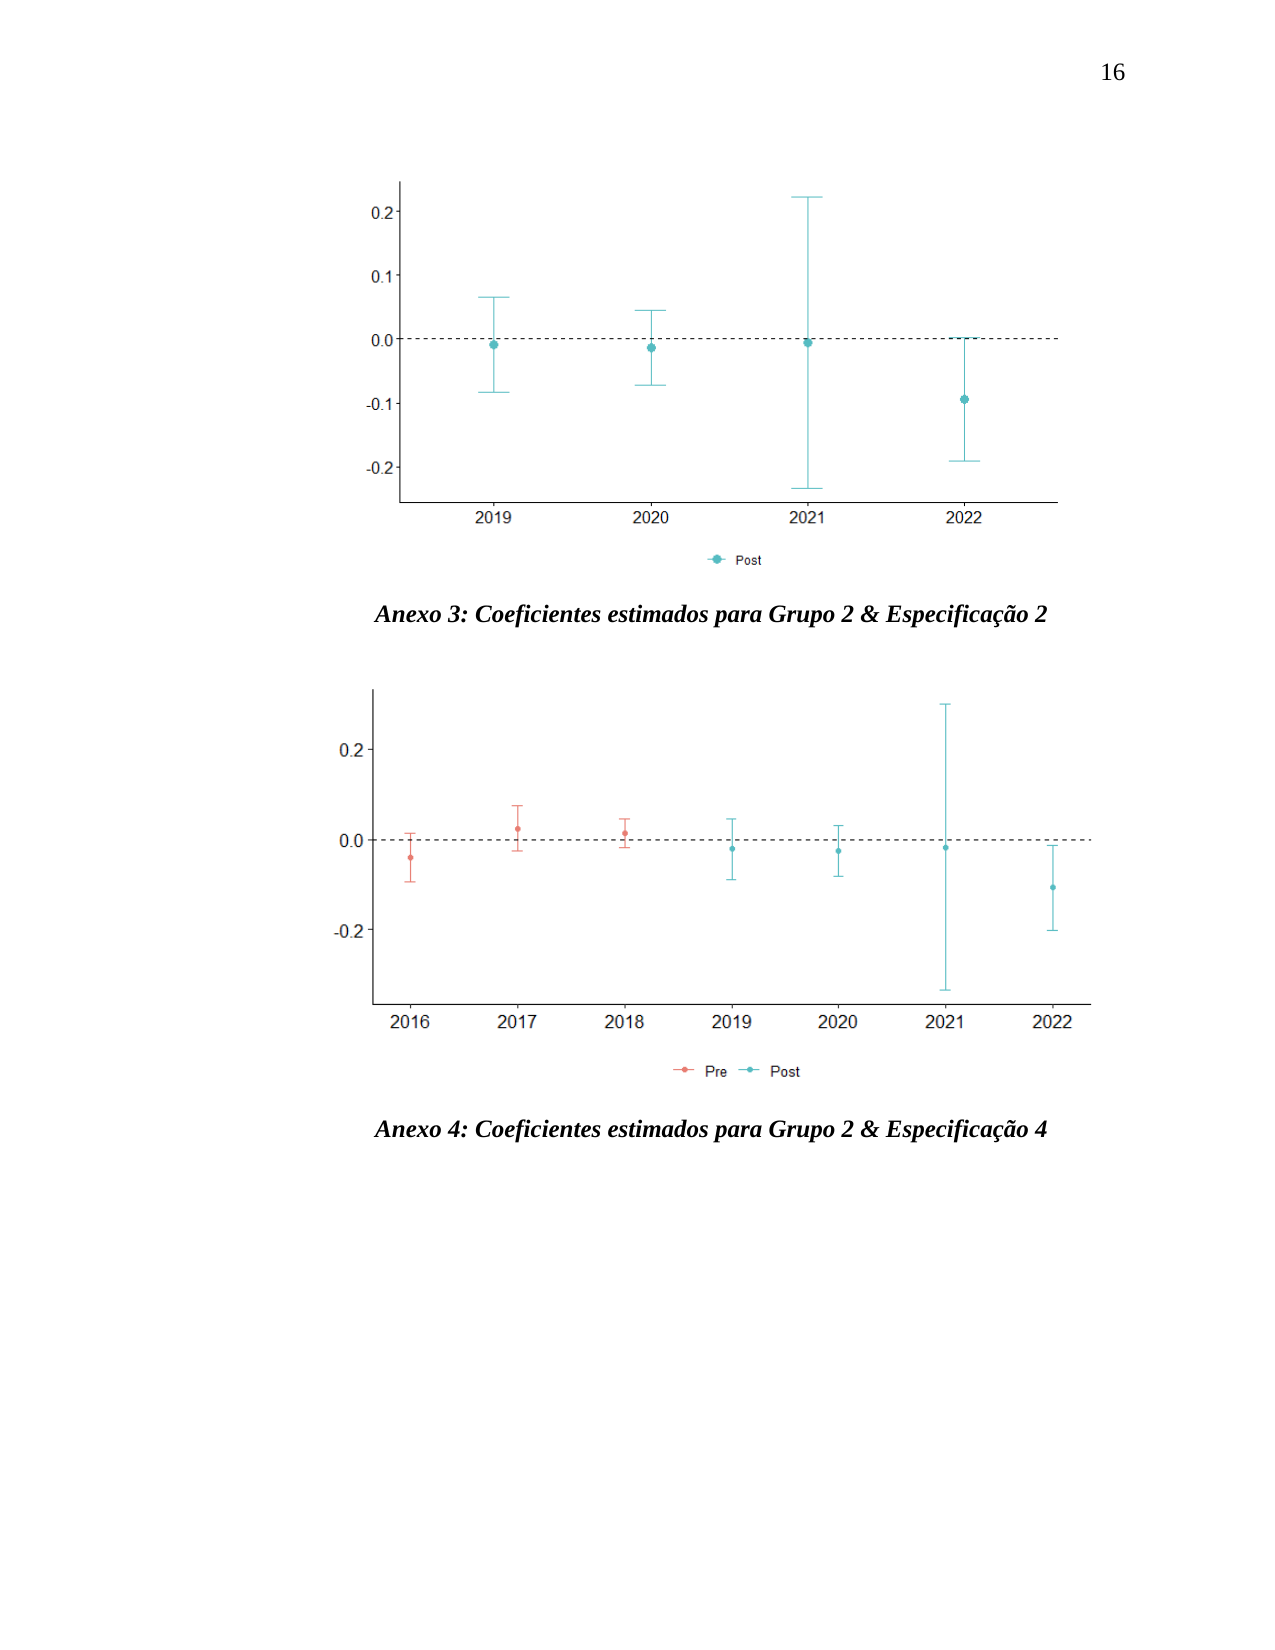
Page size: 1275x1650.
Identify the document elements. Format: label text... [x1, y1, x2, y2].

text Anexo 3: Coeficientes estimados para Grupo 2 & Especificação 2 [300, 599, 1125, 628]
picture [326, 685, 1099, 1100]
picture [359, 150, 1066, 586]
